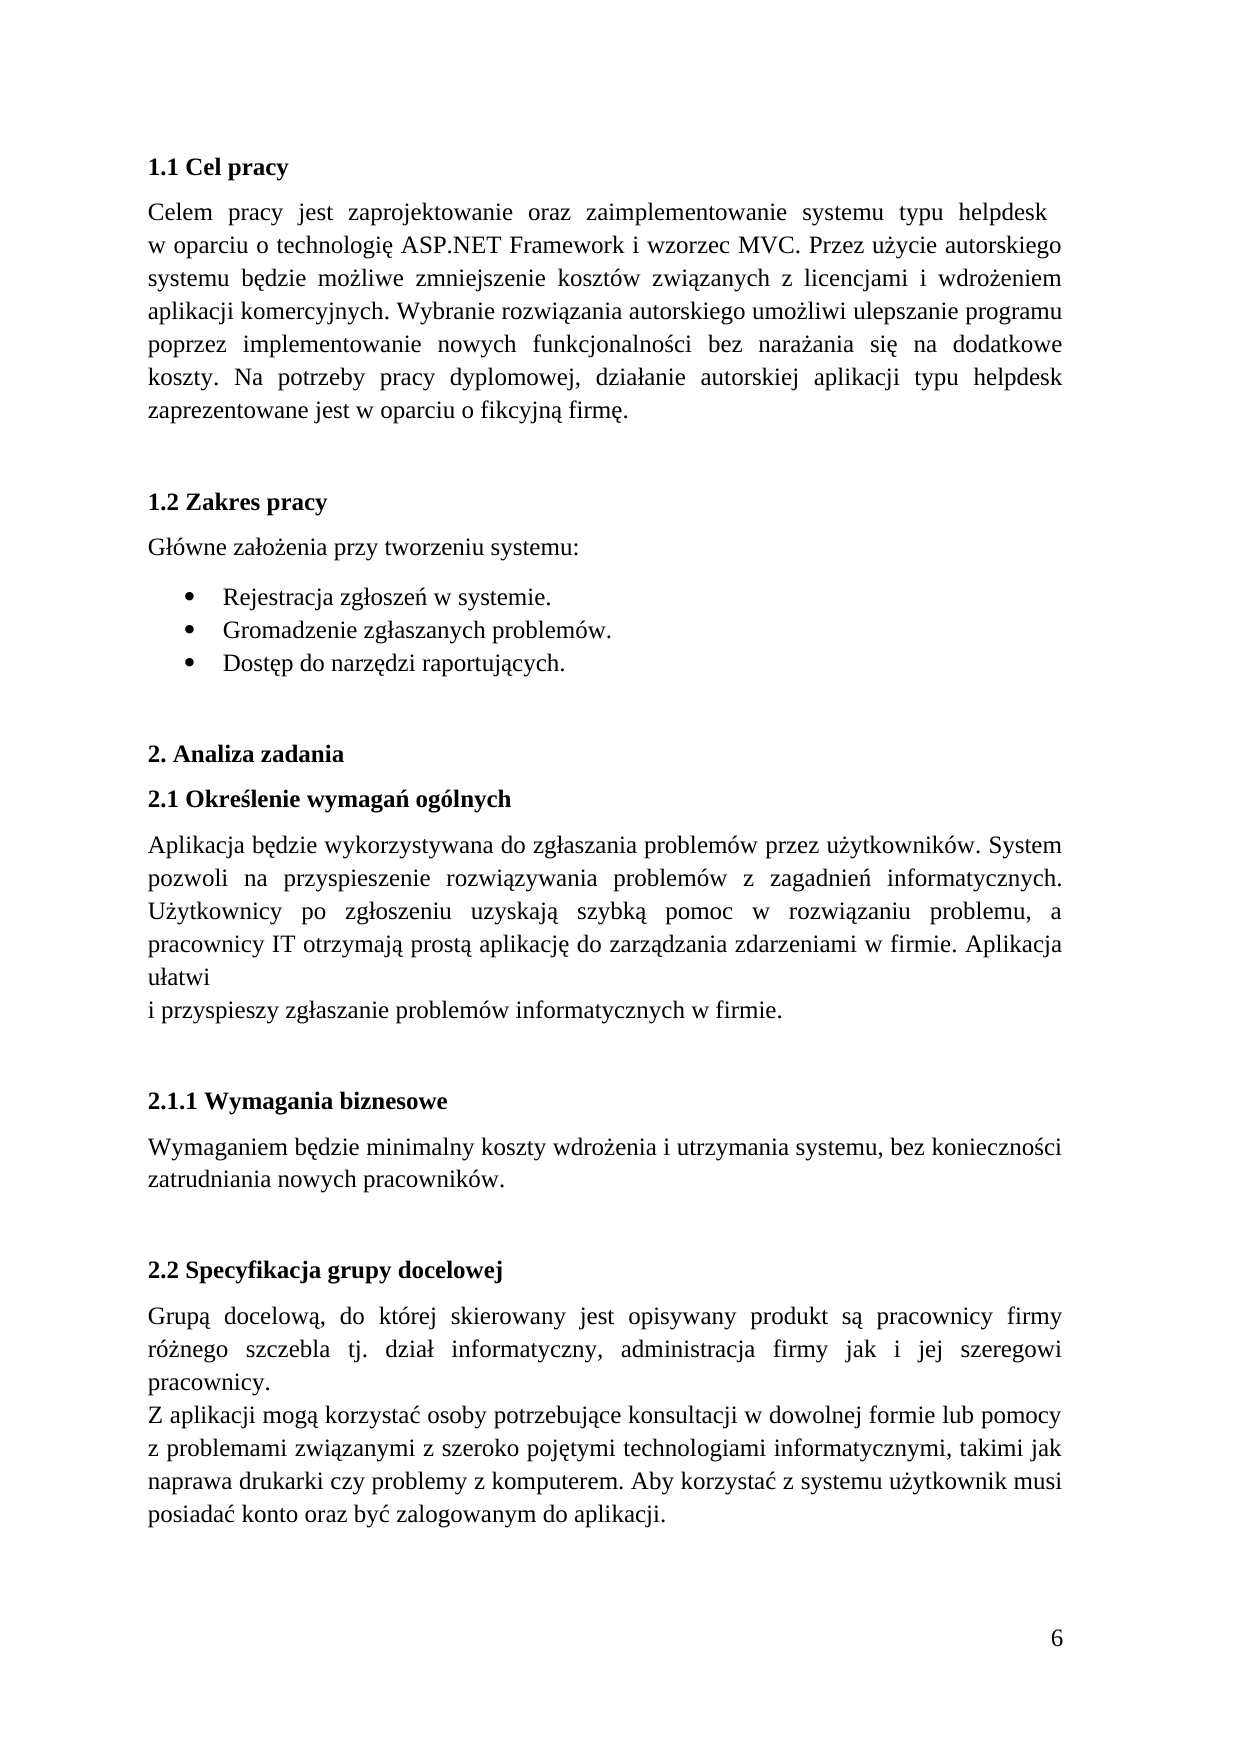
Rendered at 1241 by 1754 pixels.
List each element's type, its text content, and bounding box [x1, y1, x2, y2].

text Grupą docelową, do której skierowany jest opisywany produkt są pracownicy firmy różnego szczebla tj. dział informatyczny, administracja firmy jak i jej szeregowi pracownicy. Z aplikacji mogą korzystać osoby potrzebujące konsultacji w dowolnej formie lub pomocy z problemami związanymi z szeroko pojętymi technologiami informatycznymi, takimi jak naprawa drukarki czy problemy z komputerem. Aby korzystać z systemu użytkownik musi posiadać konto oraz być zalogowanym do aplikacji. [148, 1301, 1063, 1528]
subtitle 2.2 Specyfikacja grupy docelowej [148, 1256, 1063, 1284]
subtitle 1.1 Cel pracy [148, 152, 1063, 181]
text Aplikacja będzie wykorzystywana do zgłaszania problemów przez użytkowników. System pozwoli na przyspieszenie rozwiązywania problemów z zagadnień informatycznych. Użytkownicy po zgłoszeniu uzyskają szybką pomoc w rozwiązaniu problemu, a pracownicy IT otrzymają prostą aplikację do zarządzania zdarzeniami w firmie. Aplikacja ułatwi i przyspieszy zgłaszanie problemów informatycznych w firmie. [148, 830, 1063, 1024]
text Wymaganiem będzie minimalny koszty wdrożenia i utrzymania systemu, bez konieczności zatrudniania nowych pracowników. [148, 1132, 1063, 1193]
text Celem pracy jest zaprojektowanie oraz zaimplementowanie systemu typu helpdesk w oparciu o technologię ASP.NET Framework i wzorzec MVC. Przez użycie autorskiego systemu będzie możliwe zmniejszenie kosztów związanych z licencjami i wdrożeniem aplikacji komercyjnych. Wybranie rozwiązania autorskiego umożliwi ulepszanie programu poprzez implementowanie nowych funkcjonalności bez narażania się na dodatkowe koszty. Na potrzeby pracy dyplomowej, działanie autorskiej aplikacji typu helpdesk zaprezentowane jest w oparciu o fikcyjną firmę. [148, 197, 1063, 424]
list Gromadzenie zgłaszanych problemów. [185, 615, 1063, 643]
subtitle 2.1 Określenie wymagań ogólnych [148, 784, 1063, 813]
subtitle 1.2 Zakres pracy [148, 487, 1063, 515]
list Rejestracja zgłoszeń w systemie. [185, 582, 1063, 611]
subtitle 2. Analiza zadania [148, 739, 1063, 768]
text Główne założenia przy tworzeniu systemu: [148, 532, 1063, 561]
list Dostęp do narzędzi raportujących. [185, 648, 1063, 677]
subtitle 2.1.1 Wymagania biznesowe [148, 1086, 1063, 1115]
